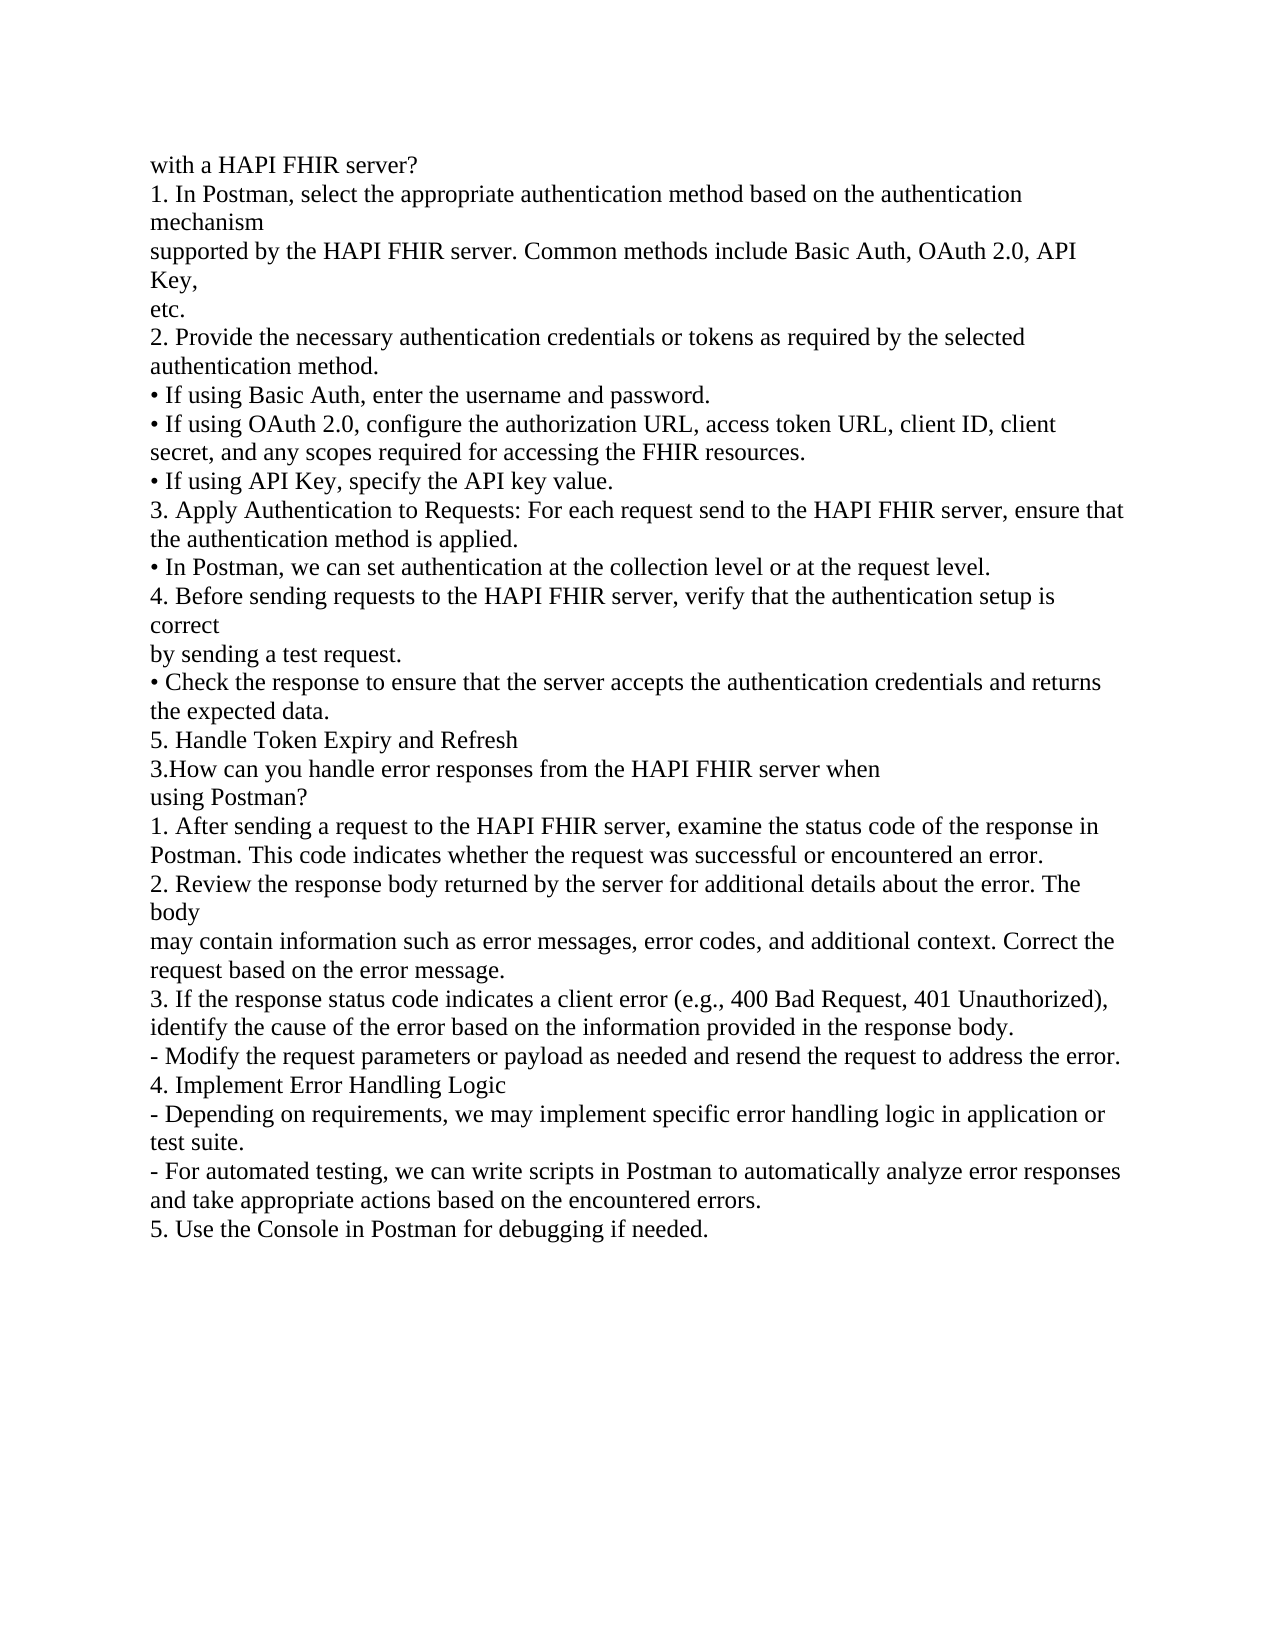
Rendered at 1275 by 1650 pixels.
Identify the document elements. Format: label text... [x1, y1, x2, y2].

text may contain information such as error messages, error codes, and additional context. Correct the [150, 926, 1125, 955]
text • If using OAuth 2.0, configure the authorization URL, access token URL, client ID, client [150, 409, 1125, 437]
text - Depending on requirements, we may implement specific error handling logic in application or [150, 1099, 1125, 1127]
text etc. [150, 294, 1125, 322]
text 1. In Postman, select the appropriate authentication method based on the authentication mechanism [150, 179, 1125, 236]
text the expected data. [150, 696, 1125, 725]
text 2. Review the response body returned by the server for additional details about the error. The body [150, 869, 1125, 926]
text with a HAPI FHIR server? [150, 150, 1125, 179]
text the authentication method is applied. [150, 524, 1125, 552]
text Postman. This code indicates whether the request was successful or encountered an error. [150, 840, 1125, 869]
text by sending a test request. [150, 639, 1125, 667]
text authentication method. [150, 351, 1125, 380]
text - For automated testing, we can write scripts in Postman to automatically analyze error responses [150, 1156, 1125, 1185]
text 5. Use the Console in Postman for debugging if needed. [150, 1214, 1125, 1242]
text supported by the HAPI FHIR server. Common methods include Basic Auth, OAuth 2.0, API Key, [150, 236, 1125, 294]
text 5. Handle Token Expiry and Refresh [150, 725, 1125, 754]
text 1. After sending a request to the HAPI FHIR server, examine the status code of the response in [150, 811, 1125, 840]
text - Modify the request parameters or payload as needed and resend the request to address the error. [150, 1041, 1125, 1070]
text 3. If the response status code indicates a client error (e.g., 400 Bad Request, 401 Unauthorized), [150, 984, 1125, 1012]
text secret, and any scopes required for accessing the FHIR resources. [150, 437, 1125, 466]
text using Postman? [150, 782, 1125, 811]
text 2. Provide the necessary authentication credentials or tokens as required by the selected [150, 322, 1125, 351]
text • Check the response to ensure that the server accepts the authentication credentials and returns [150, 667, 1125, 696]
text • In Postman, we can set authentication at the collection level or at the request level. [150, 552, 1125, 581]
text • If using API Key, specify the API key value. [150, 466, 1125, 495]
text 3.How can you handle error responses from the HAPI FHIR server when [150, 754, 1125, 782]
text 4. Before sending requests to the HAPI FHIR server, verify that the authentication setup is correct [150, 581, 1125, 639]
text • If using Basic Auth, enter the username and password. [150, 380, 1125, 409]
text identify the cause of the error based on the information provided in the response body. [150, 1012, 1125, 1041]
text test suite. [150, 1127, 1125, 1156]
text 4. Implement Error Handling Logic [150, 1070, 1125, 1099]
text 3. Apply Authentication to Requests: For each request send to the HAPI FHIR server, ensure that [150, 495, 1125, 524]
text and take appropriate actions based on the encountered errors. [150, 1185, 1125, 1214]
text request based on the error message. [150, 955, 1125, 984]
